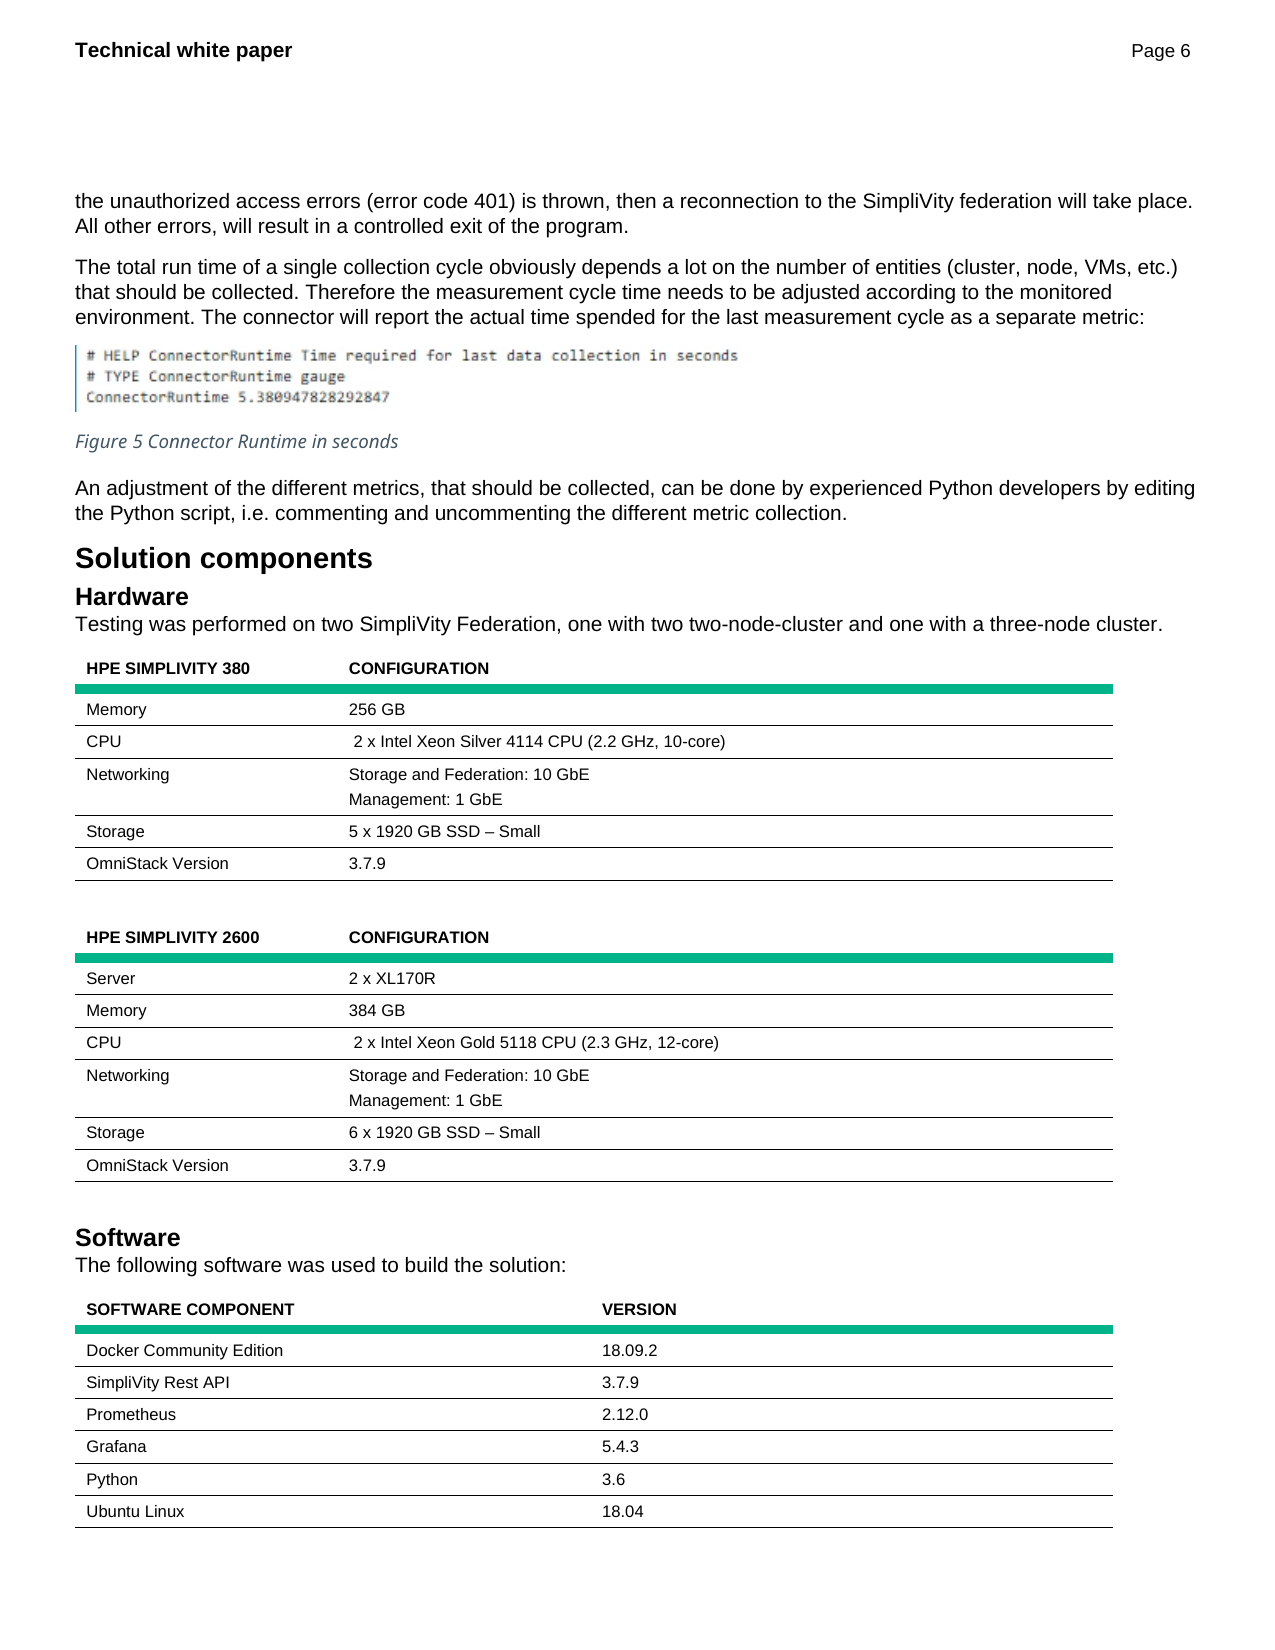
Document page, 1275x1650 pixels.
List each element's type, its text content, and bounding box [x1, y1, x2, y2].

table_cell Memory [75, 995, 337, 1027]
table_cell 2 x XL170R [338, 963, 1112, 994]
table_cell 3.7.9 [591, 1367, 1112, 1398]
table_cell CPU [75, 1028, 337, 1059]
table_cell 5.4.3 [591, 1431, 1112, 1463]
table_cell 256 GB [338, 694, 1112, 725]
table_cell 2 x Intel Xeon Silver 4114 CPU (2.2 GHz, 10-core) [338, 726, 1112, 757]
table_cell 2 x Intel Xeon Gold 5118 CPU (2.3 GHz, 12-core) [338, 1028, 1112, 1059]
subtitle Hardware [75, 582, 1200, 611]
table_cell 18.04 [591, 1496, 1112, 1527]
table_header HPE SImplivity 380 [75, 653, 337, 684]
text The total run time of a single collection cycle obviously depends a lot on the number of entities (cluster, node, VMs, etc.) that should be collected. Therefore the measurement cycle time needs to be adjusted according to the monitored environment. The connector will report the actual time spended for the last measurement cycle as a separate metric: [75, 254, 1200, 329]
table_cell Networking [75, 759, 337, 815]
table_cell Memory [75, 694, 337, 725]
table_cell Storage and Federation: 10 GbE Management: 1 GbE [338, 759, 1112, 815]
table_header Software component [75, 1293, 591, 1325]
table_cell 5 x 1920 GB SSD – Small [338, 816, 1112, 847]
table_cell SimpliVity Rest API [75, 1367, 591, 1398]
table_cell Storage [75, 1118, 337, 1148]
subtitle Solution components [75, 541, 1200, 575]
table_cell 3.7.9 [338, 848, 1112, 879]
table_header Version [591, 1293, 1112, 1325]
text Figure 5 Connector Runtime in seconds [75, 428, 1200, 454]
text An adjustment of the different metrics, that should be collected, can be done by experienced Python developers by editing the Python script, i.e. commenting and uncommenting the different metric collection. [75, 474, 1200, 524]
text The following software was used to build the solution: [75, 1252, 1200, 1277]
table_cell 3.6 [591, 1464, 1112, 1495]
table_cell CPU [75, 726, 337, 757]
picture [75, 345, 755, 412]
table_header COnfiGuration [338, 653, 1112, 684]
subtitle Software [75, 1223, 1200, 1252]
table_cell Prometheus [75, 1399, 591, 1430]
table_cell Networking [75, 1060, 337, 1116]
table_cell Docker Community Edition [75, 1334, 591, 1366]
table_cell Grafana [75, 1431, 591, 1463]
table_cell Ubuntu Linux [75, 1496, 591, 1527]
table_cell 384 GB [338, 995, 1112, 1027]
table_cell 18.09.2 [591, 1334, 1112, 1366]
table_cell OmniStack Version [75, 848, 337, 879]
table_cell Server [75, 963, 337, 994]
table_cell 3.7.9 [338, 1150, 1112, 1181]
table_header COnfiGuration [338, 922, 1112, 953]
table_cell 2.12.0 [591, 1399, 1112, 1430]
table_cell Storage and Federation: 10 GbE Management: 1 GbE [338, 1060, 1112, 1116]
table_cell Python [75, 1464, 591, 1495]
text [75, 187, 1200, 237]
text Testing was performed on two SimpliVity Federation, one with two two-node-cluster and one with a three-node cluster. [75, 611, 1200, 636]
table_cell OmniStack Version [75, 1150, 337, 1181]
table_cell Storage [75, 816, 337, 847]
table_header HPE SImplivity 2600 [75, 922, 337, 953]
table_cell 6 x 1920 GB SSD – Small [338, 1118, 1112, 1148]
